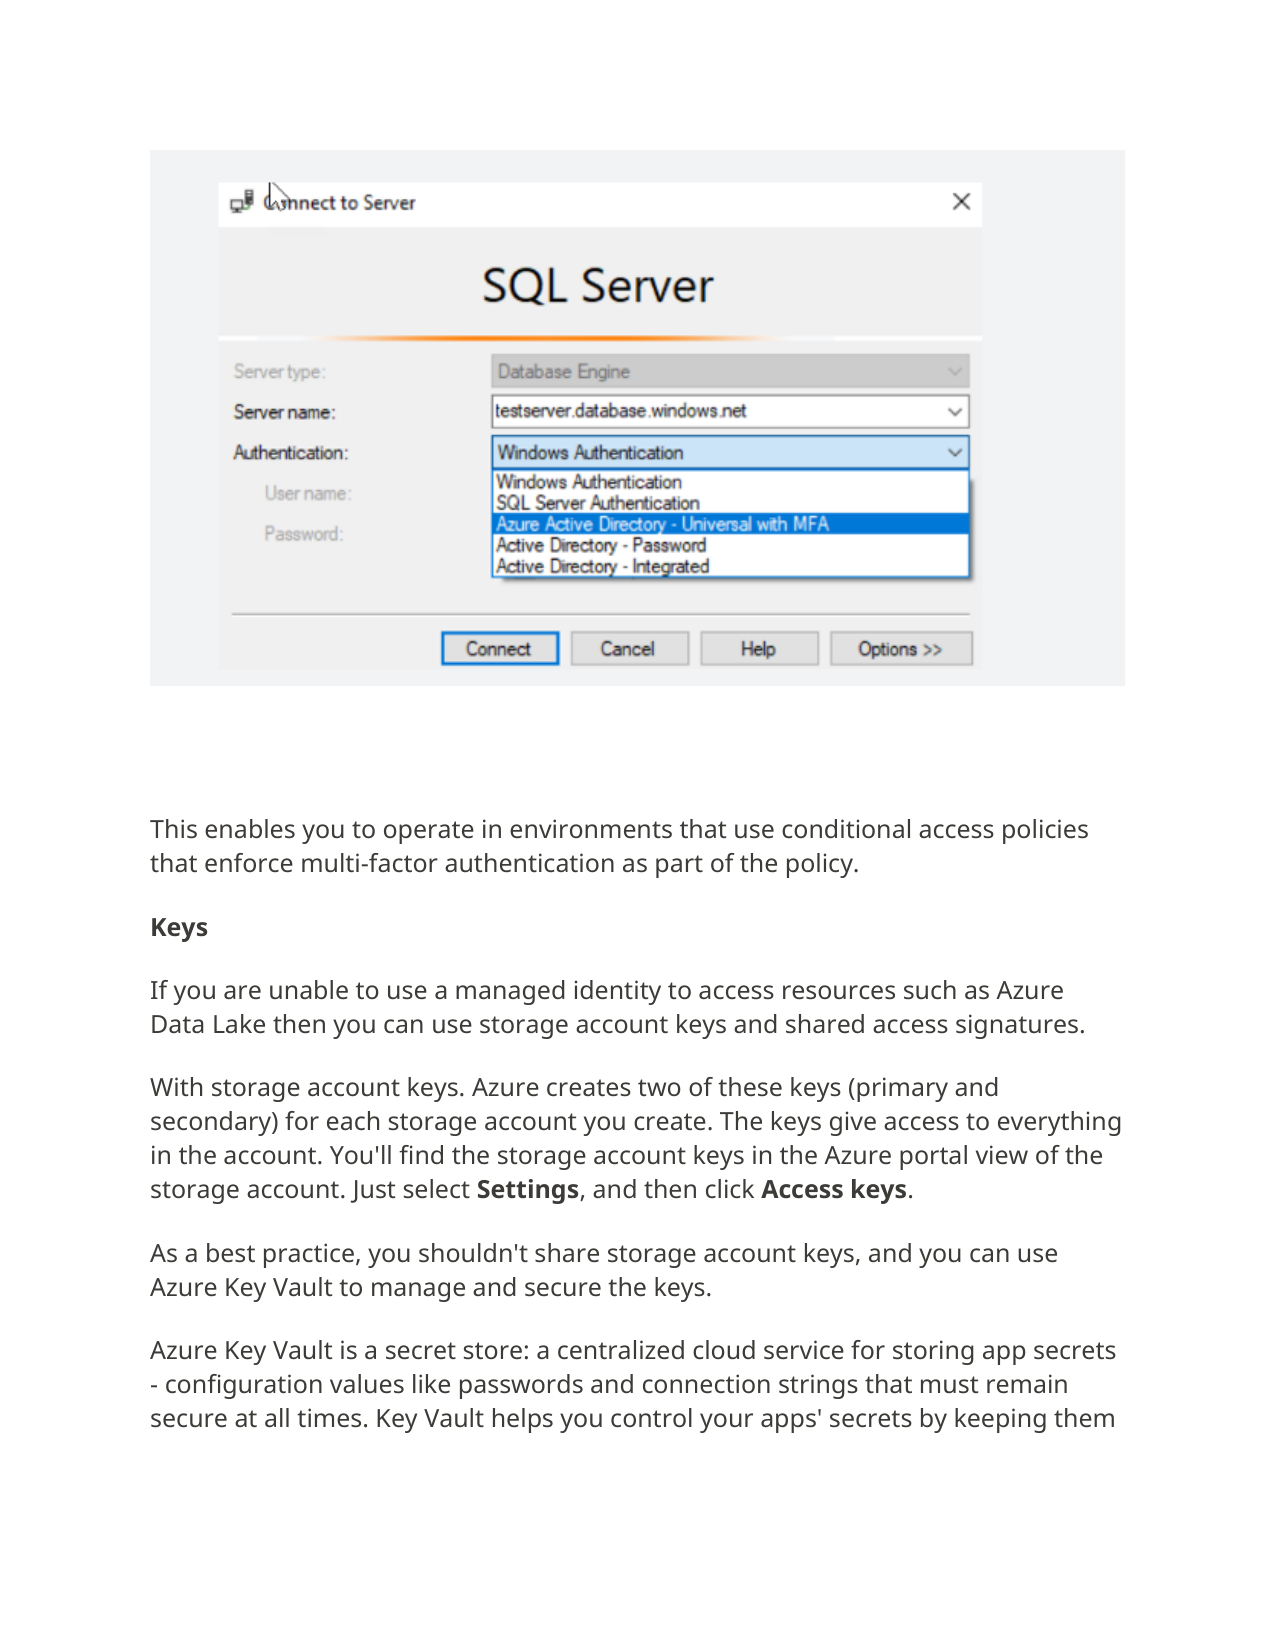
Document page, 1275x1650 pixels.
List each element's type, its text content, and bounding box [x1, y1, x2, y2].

text As a best practice, you shouldn't share storage account keys, and you can use Azure Key Vault to manage and secure the keys. [150, 1235, 1125, 1303]
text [150, 1332, 1125, 1435]
picture [150, 150, 1125, 686]
text Keys [150, 909, 1125, 943]
text If you are unable to use a managed identity to access resources such as Azure Data Lake then you can use storage account keys and shared access signatures. [150, 972, 1125, 1041]
text With storage account keys. Azure creates two of these keys (primary and secondary) for each storage account you create. The keys give access to everything in the account. You'll find the storage account keys in the Azure portal view of the storage account. Just select Settings, and then click Access keys. [150, 1070, 1125, 1206]
text This enables you to operate in environments that use conditional access policies that enforce multi-factor authentication as part of the policy. [150, 812, 1125, 880]
